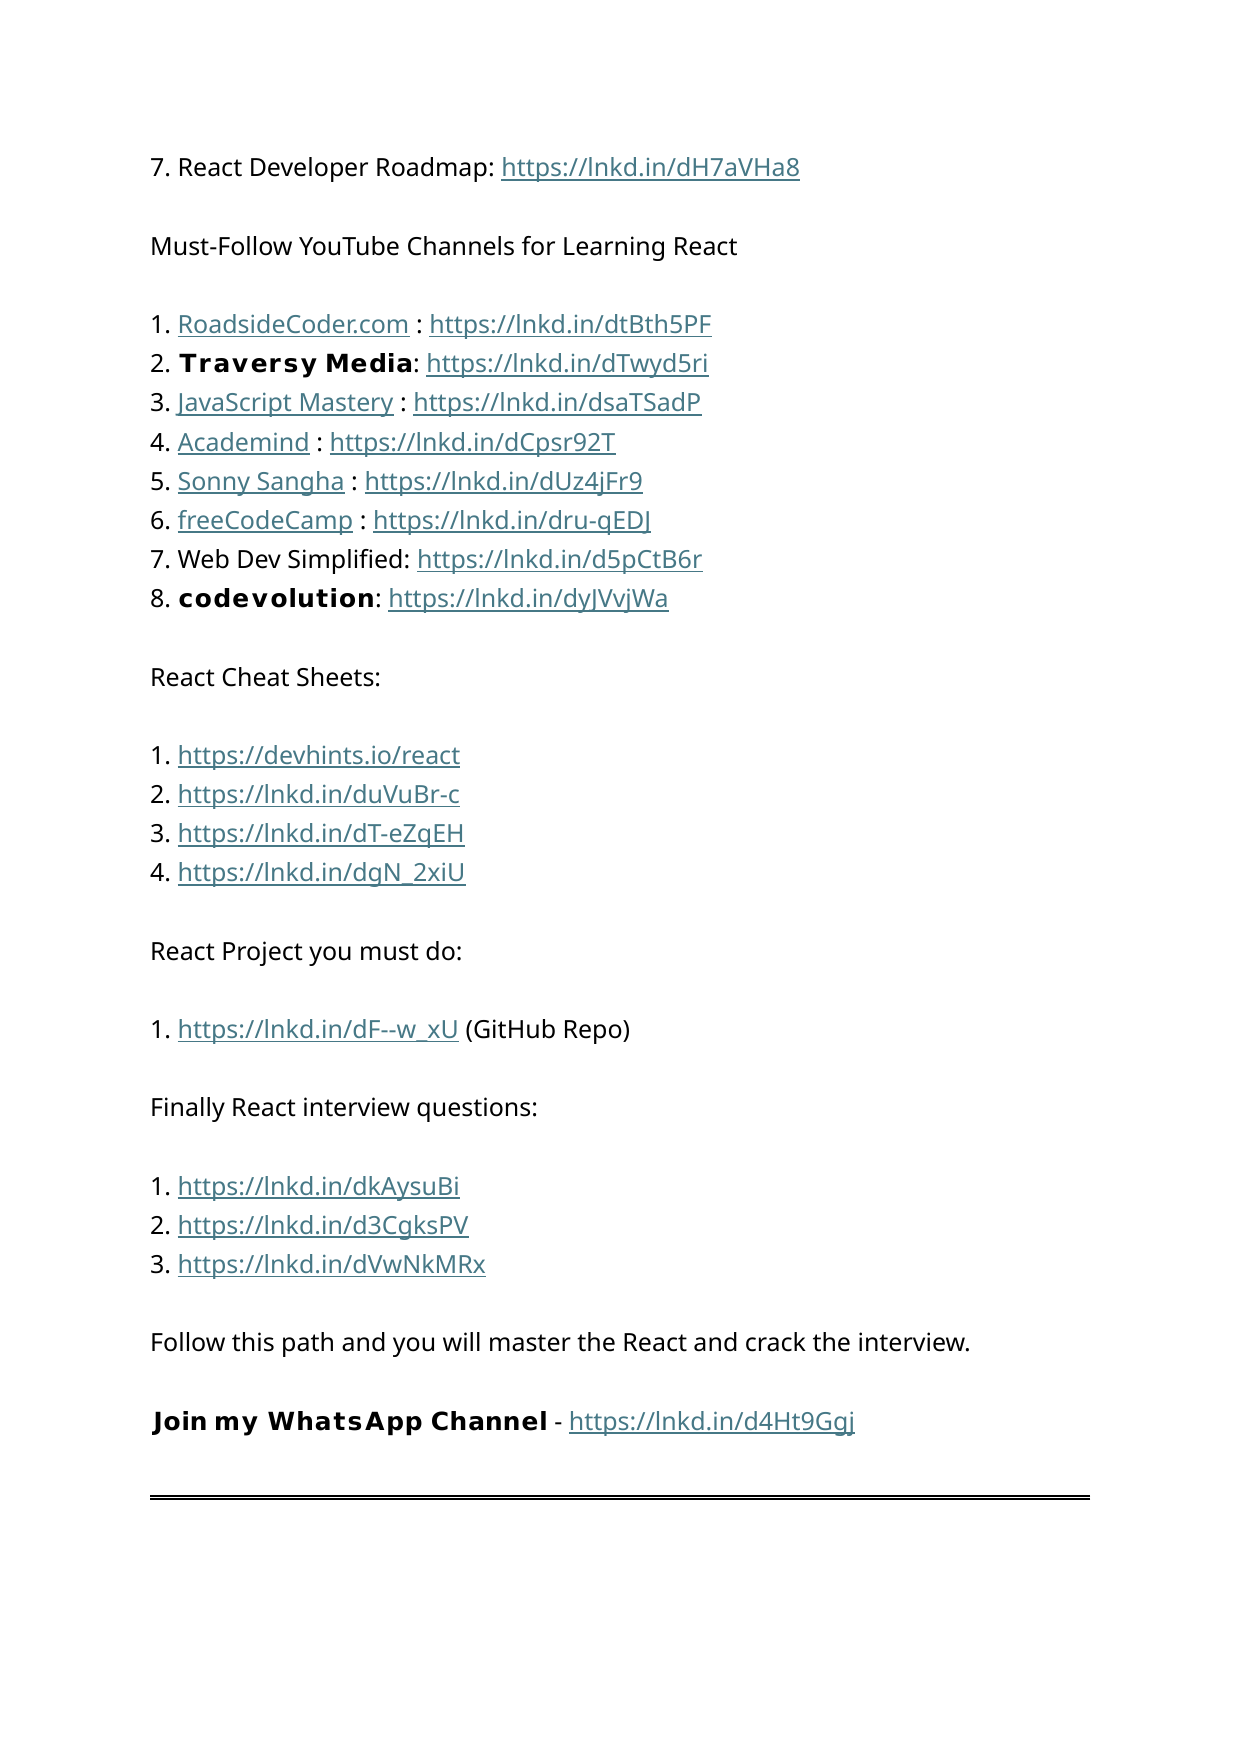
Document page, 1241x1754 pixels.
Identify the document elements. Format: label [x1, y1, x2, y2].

text [150, 150, 1090, 1437]
